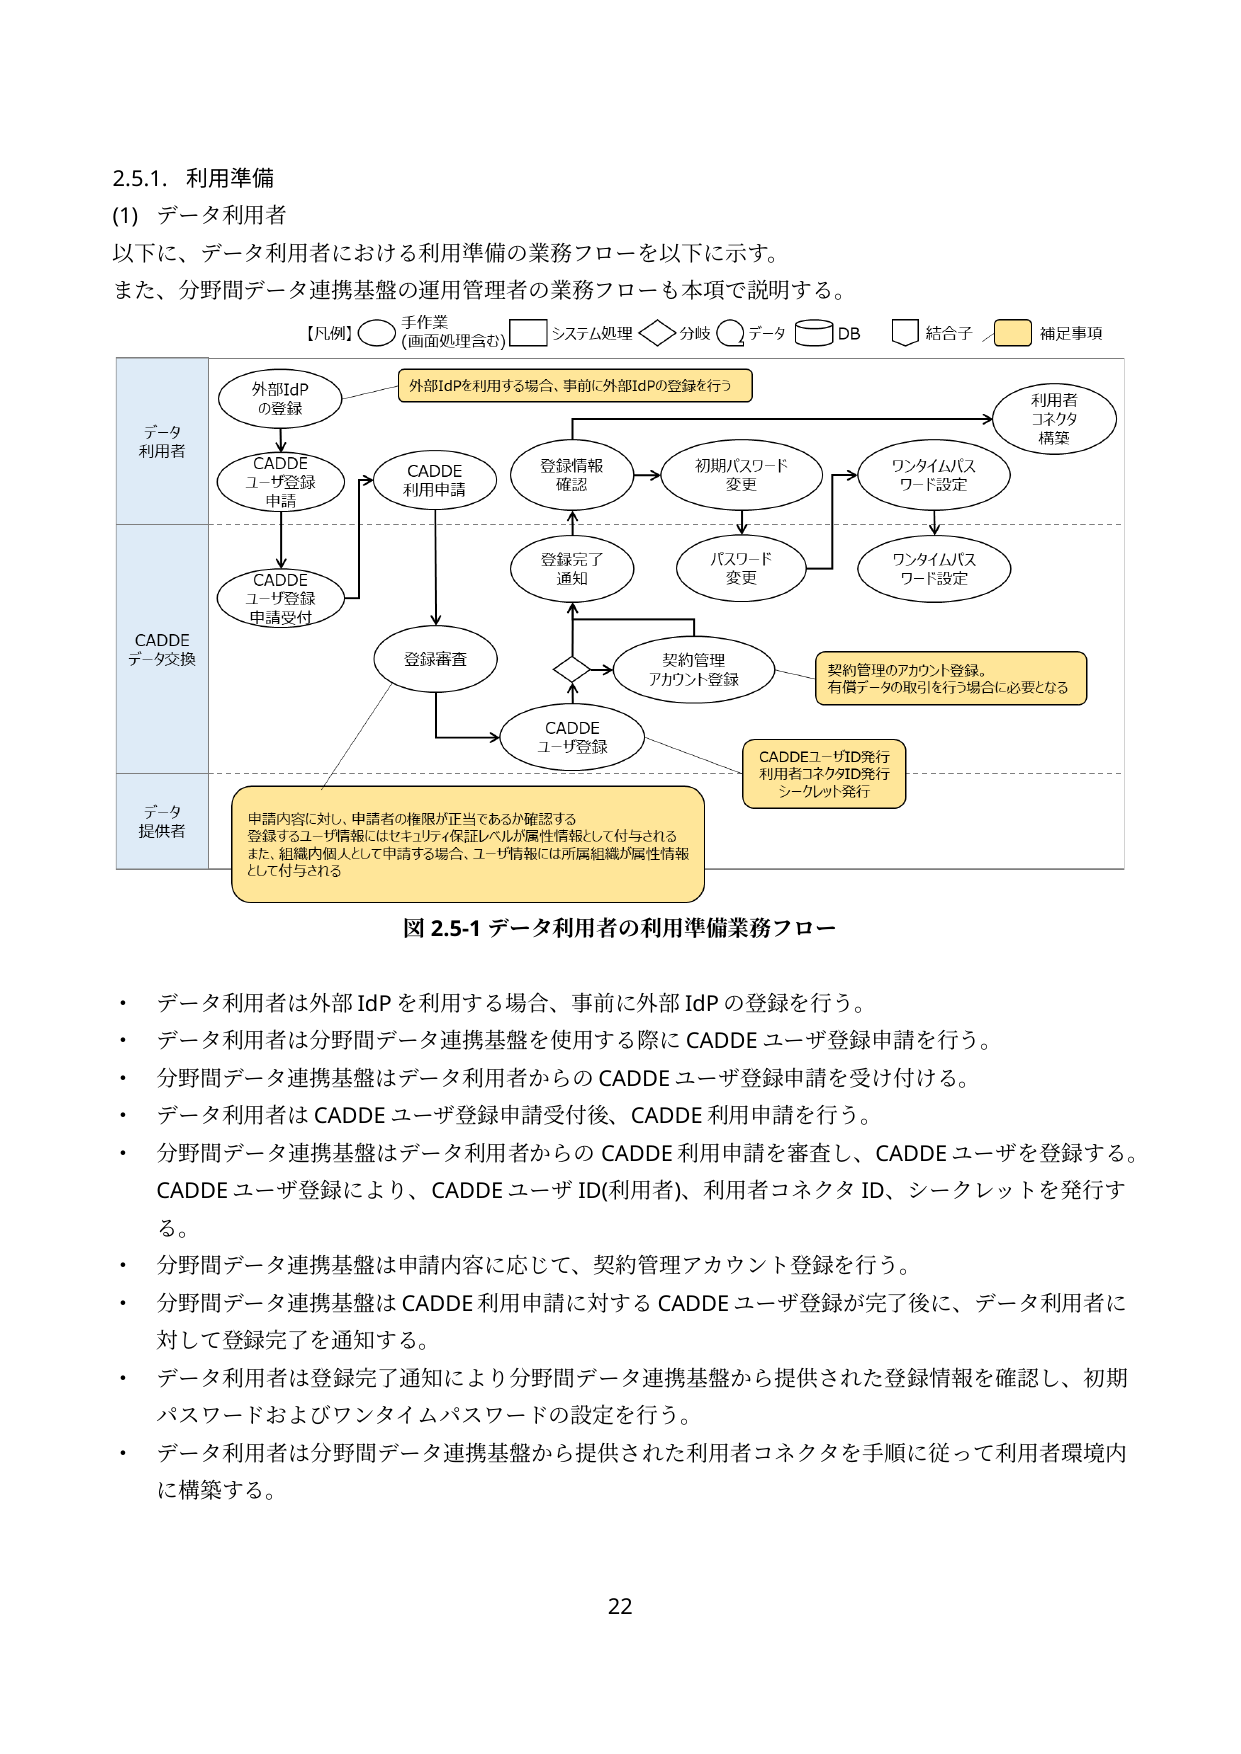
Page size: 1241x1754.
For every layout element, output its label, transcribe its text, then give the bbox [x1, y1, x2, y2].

list データ利用者は分野間データ連携基盤から提供された利用者コネクタを手順に従って利用者環境内に構築する。 [112, 1433, 1128, 1508]
text また、分野間データ連携基盤の運用管理者の業務フローも本項で説明する。 [112, 271, 1128, 308]
picture [115, 308, 1125, 903]
subtitle 利用準備 [112, 158, 1128, 196]
list 分野間データ連携基盤はデータ利用者からのCADDE利用申請を審査し、CADDEユーザを登録する。CADDEユーザ登録により、CADDEユーザID(利用者)、利用者コネクタID、シークレットを発行する。 [112, 1133, 1128, 1246]
list 分野間データ連携基盤はCADDE利用申請に対するCADDEユーザ登録が完了後に、データ利用者に対して登録完了を通知する。 [112, 1283, 1128, 1358]
list データ利用者は外部IdPを利用する場合、事前に外部IdPの登録を行う。 [112, 983, 1128, 1021]
text 以下に、データ利用者における利用準備の業務フローを以下に示す。 [112, 233, 1128, 271]
subtitle データ利用者 [112, 196, 1128, 233]
list 分野間データ連携基盤はデータ利用者からのCADDEユーザ登録申請を受け付ける。 [112, 1058, 1128, 1096]
list データ利用者は分野間データ連携基盤を使用する際にCADDEユーザ登録申請を行う。 [112, 1021, 1128, 1058]
list データ利用者は登録完了通知により分野間データ連携基盤から提供された登録情報を確認し、初期パスワードおよびワンタイムパスワードの設定を行う。 [112, 1358, 1128, 1433]
list 分野間データ連携基盤は申請内容に応じて、契約管理アカウント登録を行う。 [112, 1246, 1128, 1283]
list データ利用者はCADDEユーザ登録申請受付後、CADDE利用申請を行う。 [112, 1096, 1128, 1133]
